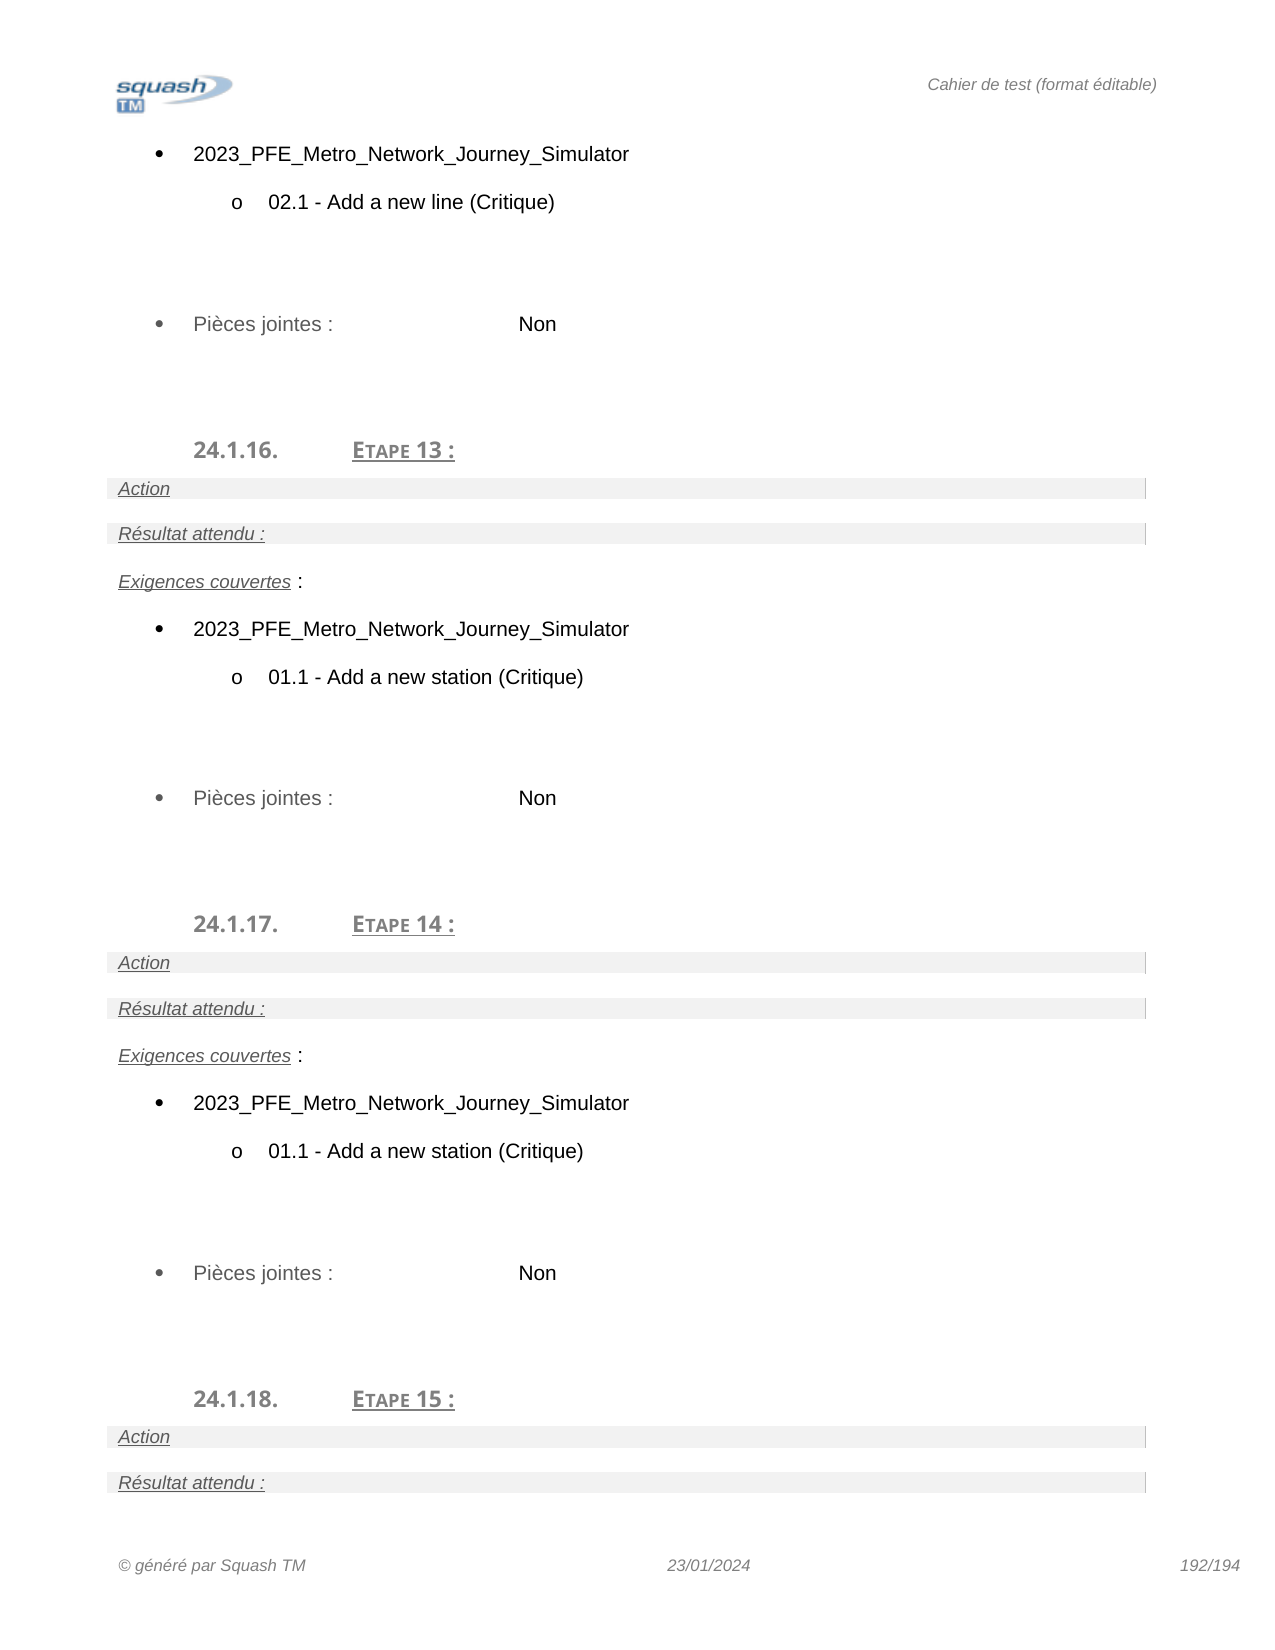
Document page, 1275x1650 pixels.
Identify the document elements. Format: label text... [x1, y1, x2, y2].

subtitle Etape 14 : [193, 908, 1157, 939]
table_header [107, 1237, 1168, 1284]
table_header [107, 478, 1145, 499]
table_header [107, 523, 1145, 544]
list 2023_PFE_Metro_Network_Journey_Simulator [156, 616, 1157, 641]
subtitle Etape 13 : [193, 434, 1157, 465]
text Exigences couvertes : [118, 1043, 1157, 1067]
list 01.1 - Add a new station (Critique) [231, 664, 1157, 690]
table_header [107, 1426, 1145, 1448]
subtitle Etape 15 : [193, 1382, 1157, 1414]
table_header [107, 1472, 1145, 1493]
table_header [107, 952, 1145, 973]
picture [111, 69, 237, 117]
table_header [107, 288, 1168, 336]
list 02.1 - Add a new line (Critique) [231, 190, 1157, 216]
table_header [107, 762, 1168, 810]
list 2023_PFE_Metro_Network_Journey_Simulator [156, 1091, 1157, 1115]
list 2023_PFE_Metro_Network_Journey_Simulator [156, 142, 1157, 166]
text Exigences couvertes : [118, 568, 1157, 592]
list 01.1 - Add a new station (Critique) [231, 1139, 1157, 1165]
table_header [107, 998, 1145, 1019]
